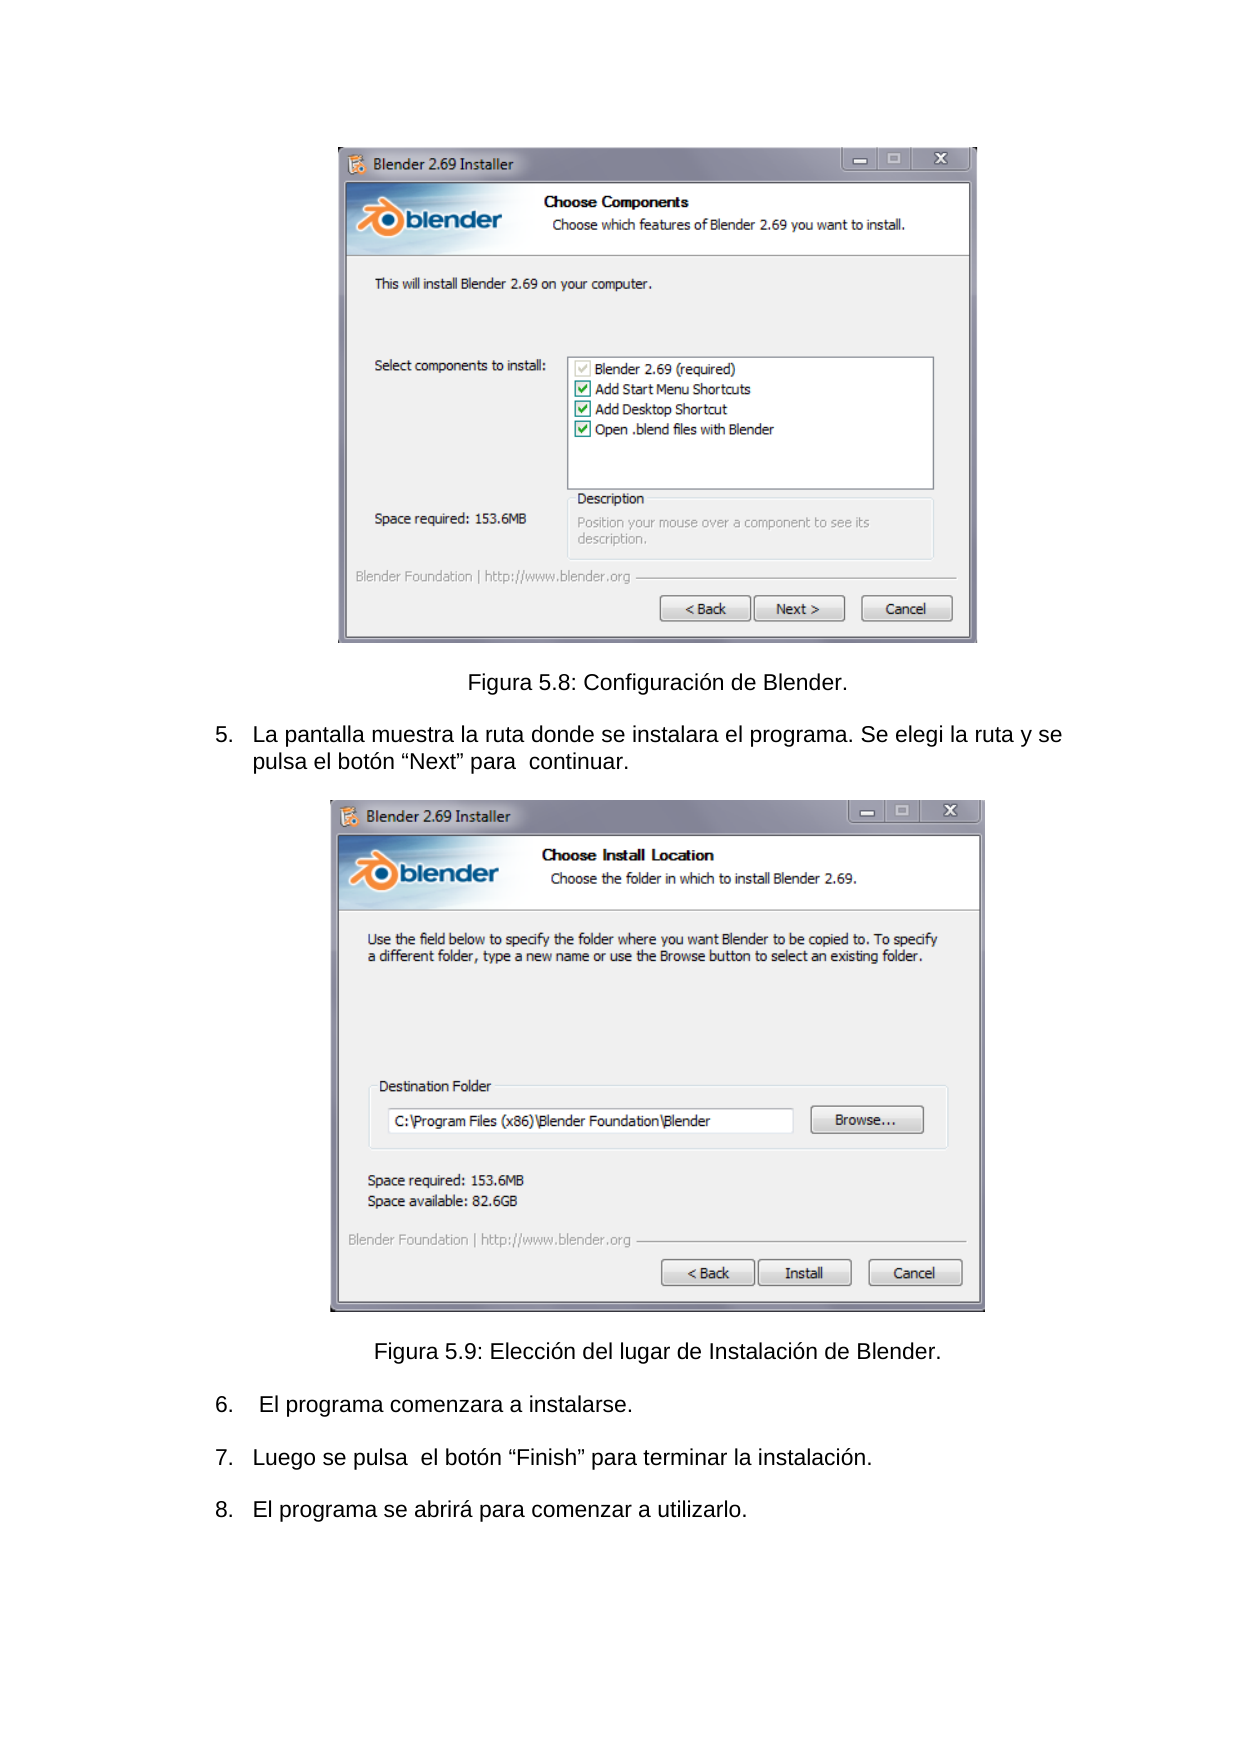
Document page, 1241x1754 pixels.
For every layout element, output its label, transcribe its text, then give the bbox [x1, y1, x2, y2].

picture [338, 147, 978, 643]
picture [330, 800, 985, 1312]
list Luego se pulsa el botón “Finish” para terminar la instalación. [215, 1443, 1063, 1470]
list La pantalla muestra la ruta donde se instalara el programa. Se elegi la ruta y se pulsa el botón “Next” para continuar. [215, 721, 1063, 774]
text Figura 5.8: Configuración de Blender. [252, 669, 1063, 695]
text Figura 5.9: Elección del lugar de Instalación de Blender. [252, 1338, 1063, 1364]
list El programa se abrirá para comenzar a utilizarlo. [215, 1496, 1063, 1523]
list El programa comenzara a instalarse. [215, 1391, 1063, 1417]
